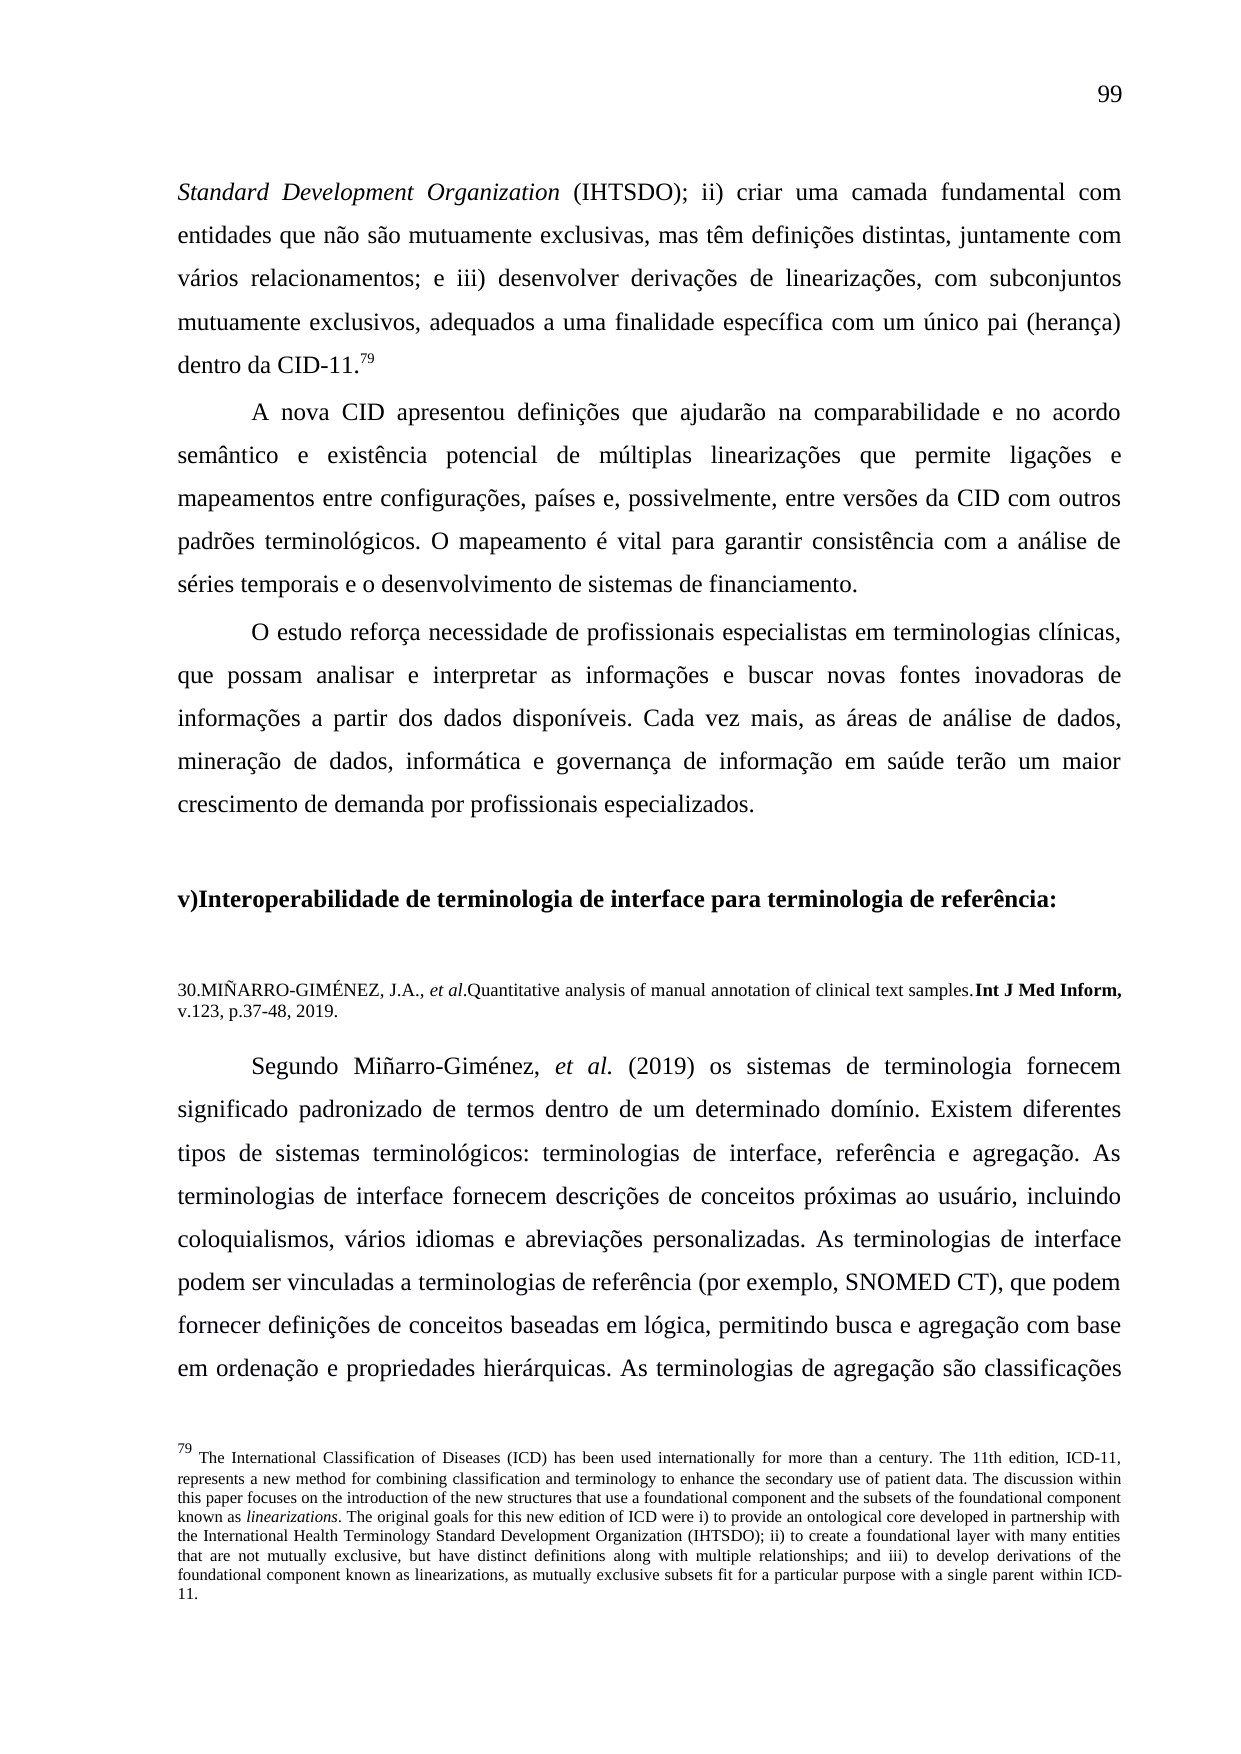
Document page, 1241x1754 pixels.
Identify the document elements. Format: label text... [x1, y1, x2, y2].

text A nova CID apresentou definições que ajudarão na comparabilidade e no acordo semântico e existência potencial de múltiplas linearizações que permite ligações e mapeamentos entre configurações, países e, possivelmente, entre versões da CID com outros padrões terminológicos. O mapeamento é vital para garantir consistência com a análise de séries temporais e o desenvolvimento de sistemas de financiamento. [177, 397, 1122, 598]
text 30.MIÑARRO-GIMÉNEZ, J.A., et al.Quantitative analysis of manual annotation of clinical text samples.Int J Med Inform, v.123, p.37-48, 2019. [177, 978, 1122, 1022]
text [177, 177, 1122, 378]
text O estudo reforça necessidade de profissionais especialistas em terminologias clínicas, que possam analisar e interpretar as informações e buscar novas fontes inovadoras de informações a partir dos dados disponíveis. Cada vez mais, as áreas de análise de dados, mineração de dados, informática e governança de informação em saúde terão um maior crescimento de demanda por profissionais especializados. [177, 617, 1122, 818]
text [177, 1051, 1122, 1382]
text v)Interoperabilidade de terminologia de interface para terminologia de referência: [177, 884, 1122, 913]
